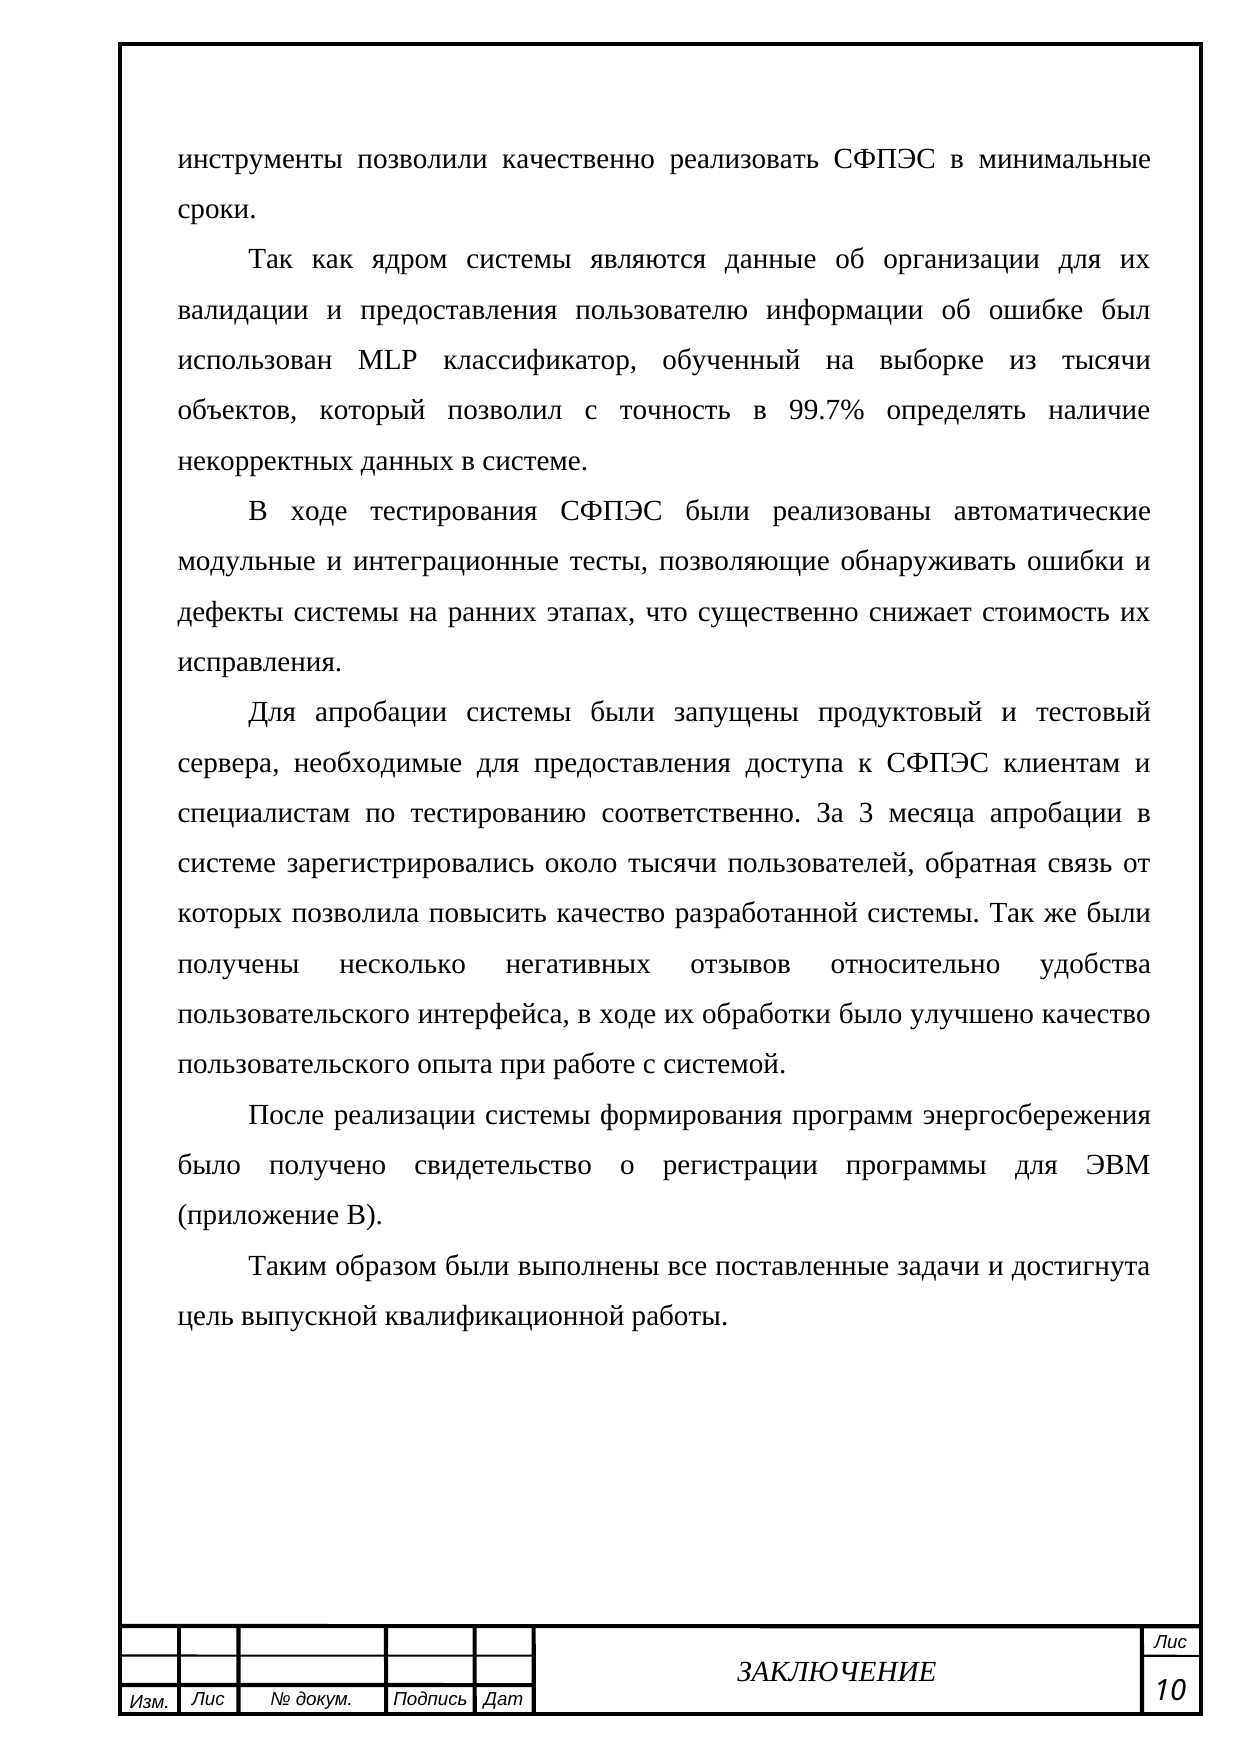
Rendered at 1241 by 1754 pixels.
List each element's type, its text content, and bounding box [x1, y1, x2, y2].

text После реализации системы формирования программ энергосбережения было получено свидетельство о регистрации программы для ЭВМ (приложение B). [177, 1097, 1152, 1231]
text В ходе тестирования СФПЭС были реализованы автоматические модульные и интеграционные тесты, позволяющие обнаруживать ошибки и дефекты системы на ранних этапах, что существенно снижает стоимость их исправления. [177, 493, 1152, 678]
text Таким образом были выполнены все поставленные задачи и достигнута цель выпускной квалификационной работы. [177, 1248, 1152, 1332]
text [177, 141, 1152, 225]
text Для апробации системы были запущены продуктовый и тестовый сервера, необходимые для предоставления доступа к СФПЭС клиентам и специалистам по тестированию соответственно. За 3 месяца апробации в системе зарегистрировались около тысячи пользователей, обратная связь от которых позволила повысить качество разработанной системы. Так же были получены несколько негативных отзывов относительно удобства пользовательского интерфейса, в ходе их обработки было улучшено качество пользовательского опыта при работе с системой. [177, 694, 1152, 1080]
text Так как ядром системы являются данные об организации для их валидации и предоставления пользователю информации об ошибке был использован MLP классификатор, обученный на выборке из тысячи объектов, который позволил с точность в 99.7% определять наличие некорректных данных в системе. [177, 242, 1152, 476]
